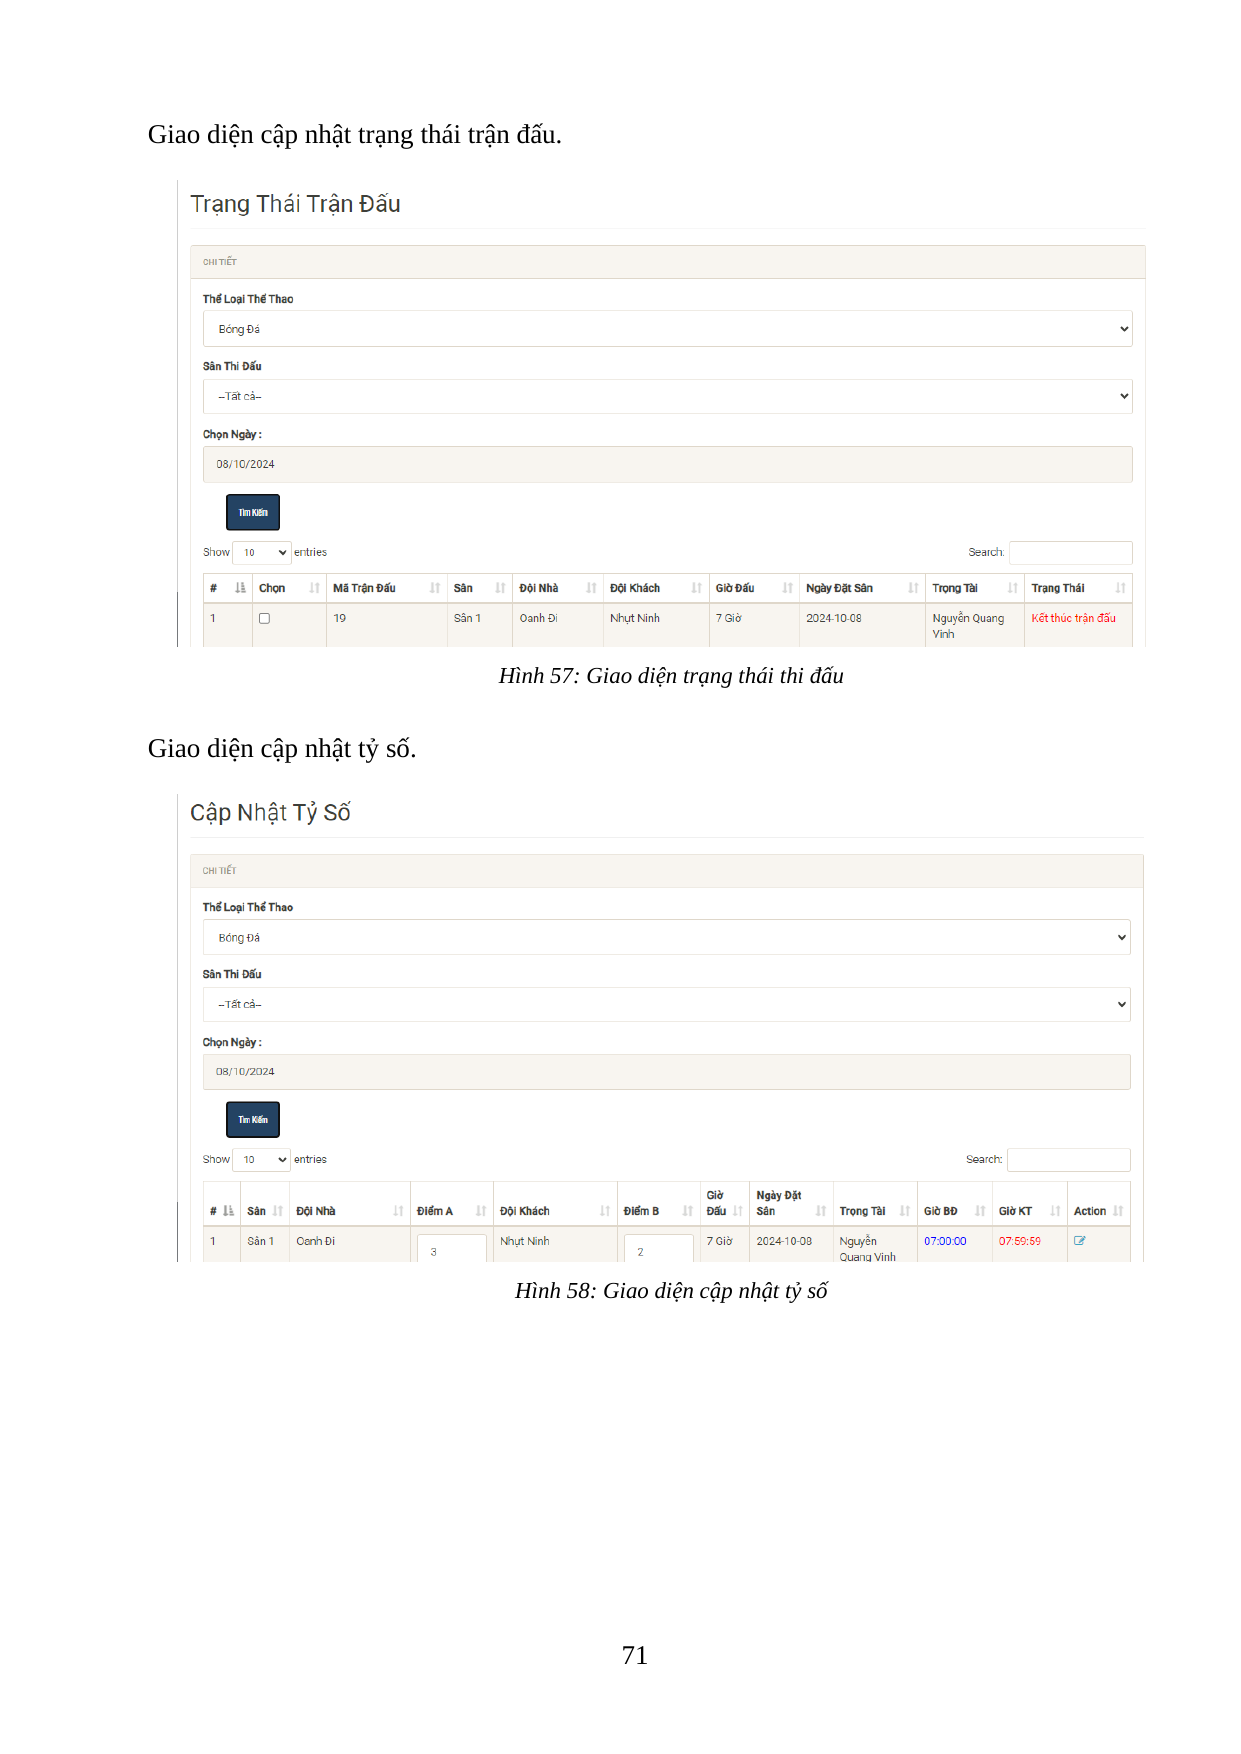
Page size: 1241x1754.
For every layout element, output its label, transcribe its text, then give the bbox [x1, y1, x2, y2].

text Giao diện cập nhật tỷ số. [148, 732, 1122, 764]
picture [177, 180, 1152, 647]
text Hình 58: Giao diện cập nhật tỷ số [148, 1278, 1122, 1304]
picture [177, 794, 1152, 1262]
text Giao diện cập nhật trạng thái trận đấu. [148, 118, 1122, 149]
text Hình 57: Giao diện trạng thái thi đấu [148, 662, 1122, 688]
